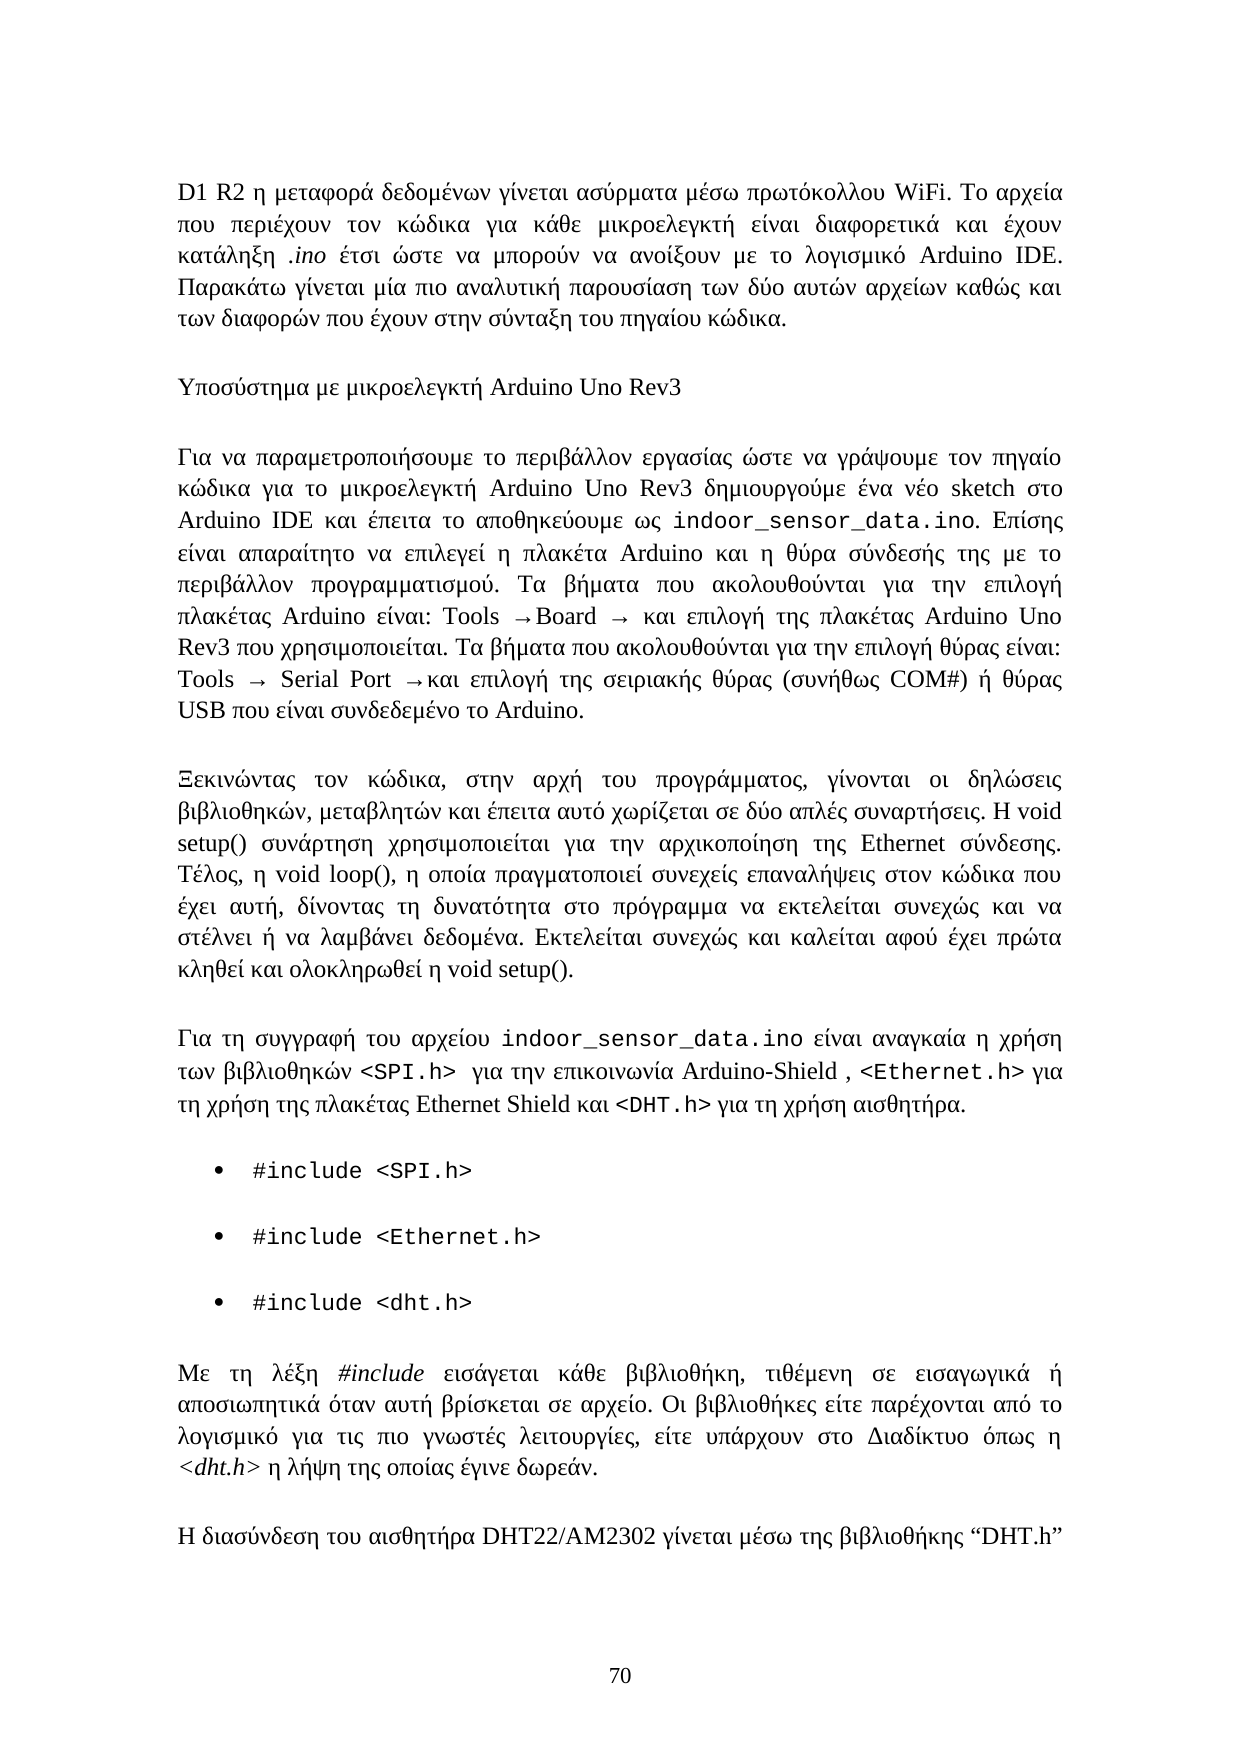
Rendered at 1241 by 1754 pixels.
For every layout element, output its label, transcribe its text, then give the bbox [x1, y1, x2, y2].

text Ξεκινώντας τον κώδικα, στην αρχή του προγράμματος, γίνονται οι δηλώσεις βιβλιοθηκών, μεταβλητών και έπειτα αυτό χωρίζεται σε δύο απλές συναρτήσεις. Η void setup() συνάρτηση χρησιμοποιείται για την αρχικοποίηση της Ethernet σύνδεσης. Τέλος, η void loop(), η οποία πραγματοποιεί συνεχείς επαναλήψεις στον κώδικα που έχει αυτή, δίνοντας τη δυνατότητα στο πρόγραμμα να εκτελείται συνεχώς και να στέλνει ή να λαμβάνει δεδομένα. Εκτελείται συνεχώς και καλείται αφού έχει πρώτα κληθεί και ολοκληρωθεί η void setup(). [177, 828, 1063, 1046]
text Για να παραμετροποιήσουμε το περιβάλλον εργασίας ώστε να γράψουμε τον πηγαίο κώδικα για το μικροελεγκτή Arduino Uno Rev3 δημιουργούμε ένα νέο sketch στο Arduino IDE και έπειτα το αποθηκεύουμε ως indoor_sensor_data.ino. Επίσης είναι απαραίτητο να επιλεγεί η πλακέτα Arduino και η θύρα σύνδεσής της με το περιβάλλον προγραμματισμού. Τα βήματα που ακολουθούνται για την επιλογή πλακέτας Arduino είναι: Tools →Board → και επιλογή της πλακέτας Arduino Uno Rev3 που χρησιμοποιείται. Τα βήματα που ακολουθούνται για την επιλογή θύρας είναι: Tools → Serial Port →και επιλογή της σειριακής θύρας (συνήθως COM#) ή θύρας USB που είναι συνδεδεμένο το Arduino. [177, 505, 1063, 787]
text Με τη λέξη #include εισάγεται κάθε βιβλιοθήκη, τιθέμενη σε εισαγωγικά ή αποσιωπητικά όταν αυτή βρίσκεται σε αρχείο. Οι βιβλιοθήκες είτε παρέχονται από το λογισμικό για τις πιο γνωστές λειτουργίες, είτε υπάρχουν στο Διαδίκτυο όπως η <dht.h> η λήψη της οποίας έγινε δωρεάν. [177, 1421, 1063, 1544]
list #include <dht.h> [215, 1355, 1063, 1381]
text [177, 177, 1063, 395]
list #include <SPI.h> [215, 1223, 1063, 1249]
list #include <Ethernet.h> [215, 1289, 1063, 1315]
text Για τη συγγραφή του αρχείου indoor_sensor_data.ino είναι αναγκαία η χρήση των βιβλιοθηκών <SPI.h> για την επικοινωνία Arduino-Shield , <Ethernet.h> για τη χρήση της πλακέτας Ethernet Shield και <DHT.h> για τη χρήση αισθητήρα. [177, 1086, 1063, 1182]
text Υποσύστημα με μικροελεγκτή Arduino Uno Rev3 [177, 436, 1063, 464]
